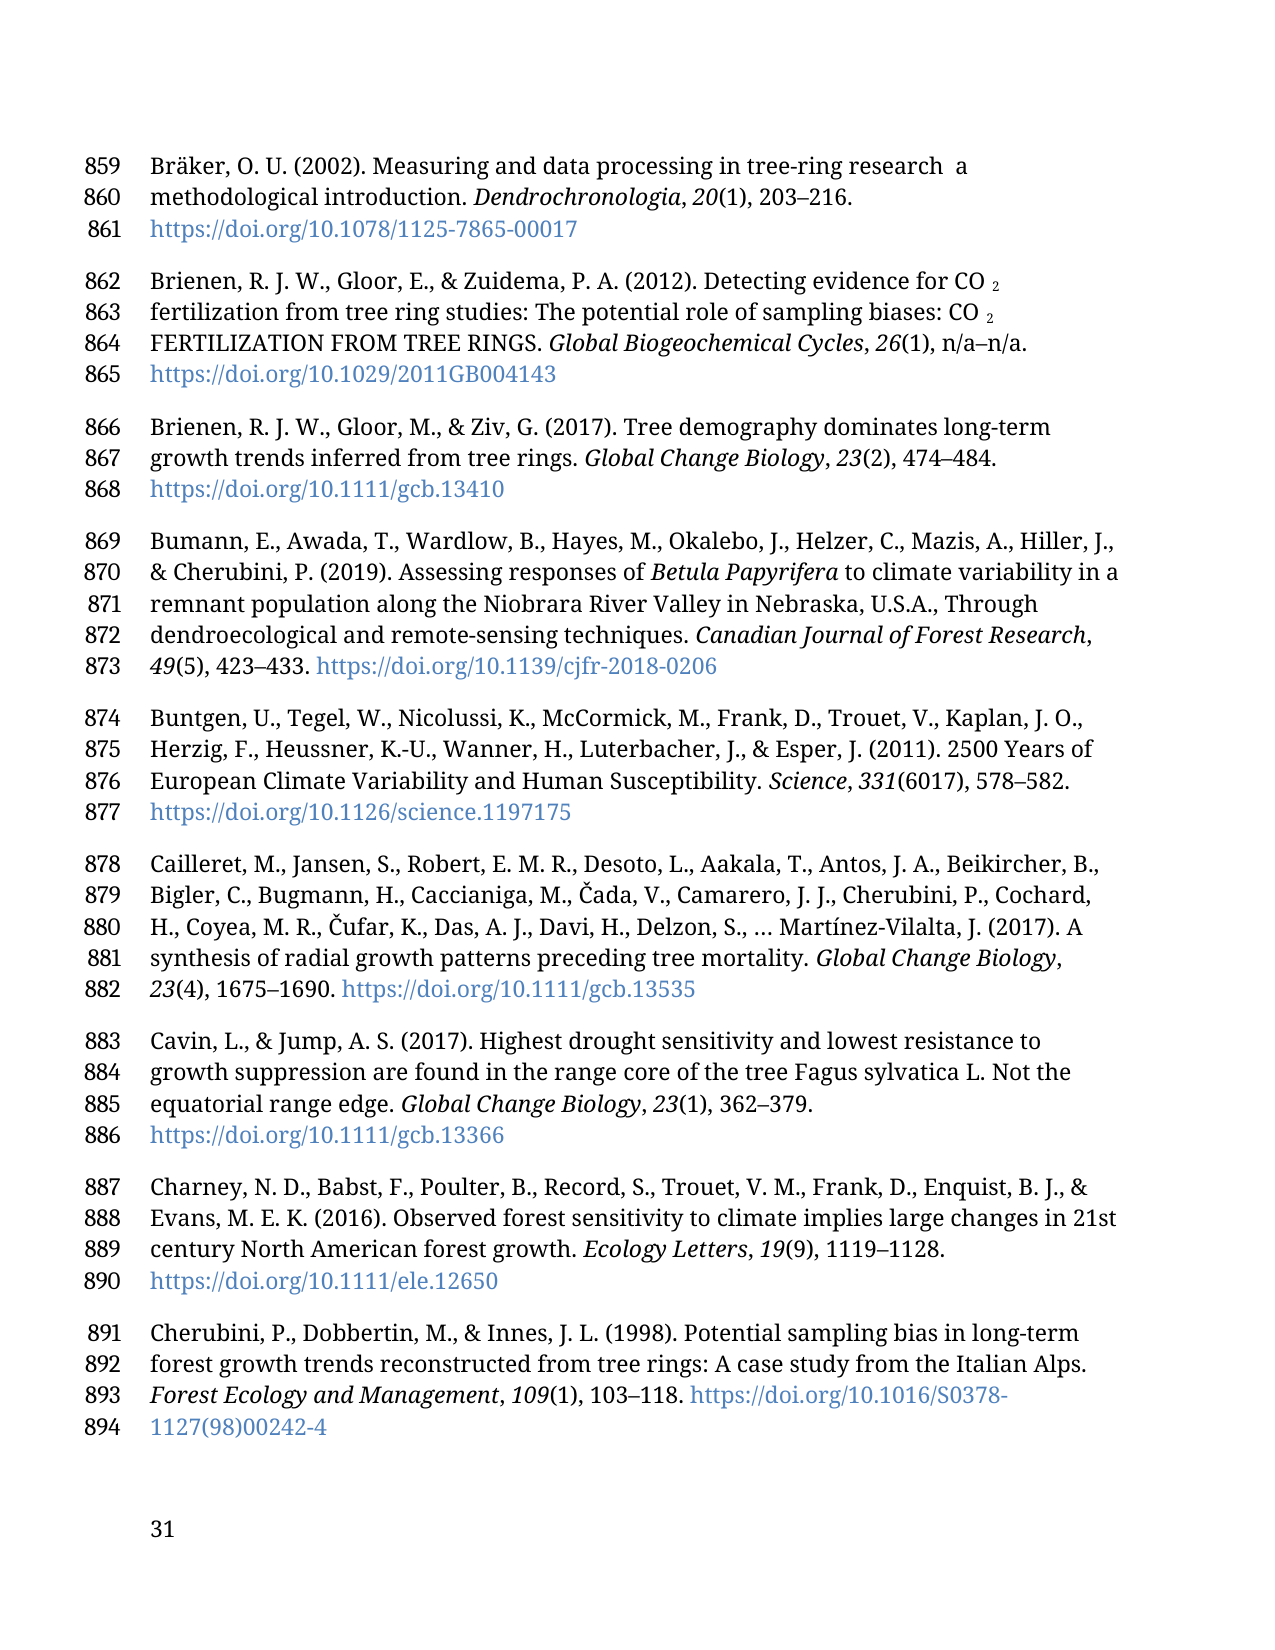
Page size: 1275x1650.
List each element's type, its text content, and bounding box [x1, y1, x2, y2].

text Brienen, R. J. W., Gloor, M., & Ziv, G. (2017). Tree demography dominates long-term growth trends inferred from tree rings. Global Change Biology, 23(2), 474–484. https://doi.org/10.1111/gcb.13410 [150, 410, 1125, 504]
text Cailleret, M., Jansen, S., Robert, E. M. R., Desoto, L., Aakala, T., Antos, J. A., Beikircher, B., Bigler, C., Bugmann, H., Caccianiga, M., Čada, V., Camarero, J. J., Cherubini, P., Cochard, H., Coyea, M. R., Čufar, K., Das, A. J., Davi, H., Delzon, S., … Martínez-Vilalta, J. (2017). A synthesis of radial growth patterns preceding tree mortality. Global Change Biology, 23(4), 1675–1690. https://doi.org/10.1111/gcb.13535 [150, 848, 1125, 1004]
text Bumann, E., Awada, T., Wardlow, B., Hayes, M., Okalebo, J., Helzer, C., Mazis, A., Hiller, J., & Cherubini, P. (2019). Assessing responses of Betula Papyrifera to climate variability in a remnant population along the Niobrara River Valley in Nebraska, U.S.A., Through dendroecological and remote-sensing techniques. Canadian Journal of Forest Research, 49(5), 423–433. https://doi.org/10.1139/cjfr-2018-0206 [150, 525, 1125, 681]
text Cavin, L., & Jump, A. S. (2017). Highest drought sensitivity and lowest resistance to growth suppression are found in the range core of the tree Fagus sylvatica L. Not the equatorial range edge. Global Change Biology, 23(1), 362–379. https://doi.org/10.1111/gcb.13366 [150, 1025, 1125, 1150]
text Buntgen, U., Tegel, W., Nicolussi, K., McCormick, M., Frank, D., Trouet, V., Kaplan, J. O., Herzig, F., Heussner, K.-U., Wanner, H., Luterbacher, J., & Esper, J. (2011). 2500 Years of European Climate Variability and Human Susceptibility. Science, 331(6017), 578–582. https://doi.org/10.1126/science.1197175 [150, 702, 1125, 827]
text Cherubini, P., Dobbertin, M., & Innes, J. L. (1998). Potential sampling bias in long-term forest growth trends reconstructed from tree rings: A case study from the Italian Alps. Forest Ecology and Management, 109(1), 103–118. https://doi.org/10.1016/S0378-1127(98)00242-4 [150, 1317, 1125, 1442]
text Charney, N. D., Babst, F., Poulter, B., Record, S., Trouet, V. M., Frank, D., Enquist, B. J., & Evans, M. E. K. (2016). Observed forest sensitivity to climate implies large changes in 21st century North American forest growth. Ecology Letters, 19(9), 1119–1128. https://doi.org/10.1111/ele.12650 [150, 1171, 1125, 1296]
text Brienen, R. J. W., Gloor, E., & Zuidema, P. A. (2012). Detecting evidence for CO 2 fertilization from tree ring studies: The potential role of sampling biases: CO 2 FERTILIZATION FROM TREE RINGS. Global Biogeochemical Cycles, 26(1), n/a–n/a. https://doi.org/10.1029/2011GB004143 [150, 264, 1125, 389]
text Bräker, O. U. (2002). Measuring and data processing in tree-ring research a methodological introduction. Dendrochronologia, 20(1), 203–216. https://doi.org/10.1078/1125-7865-00017 [150, 150, 1125, 244]
